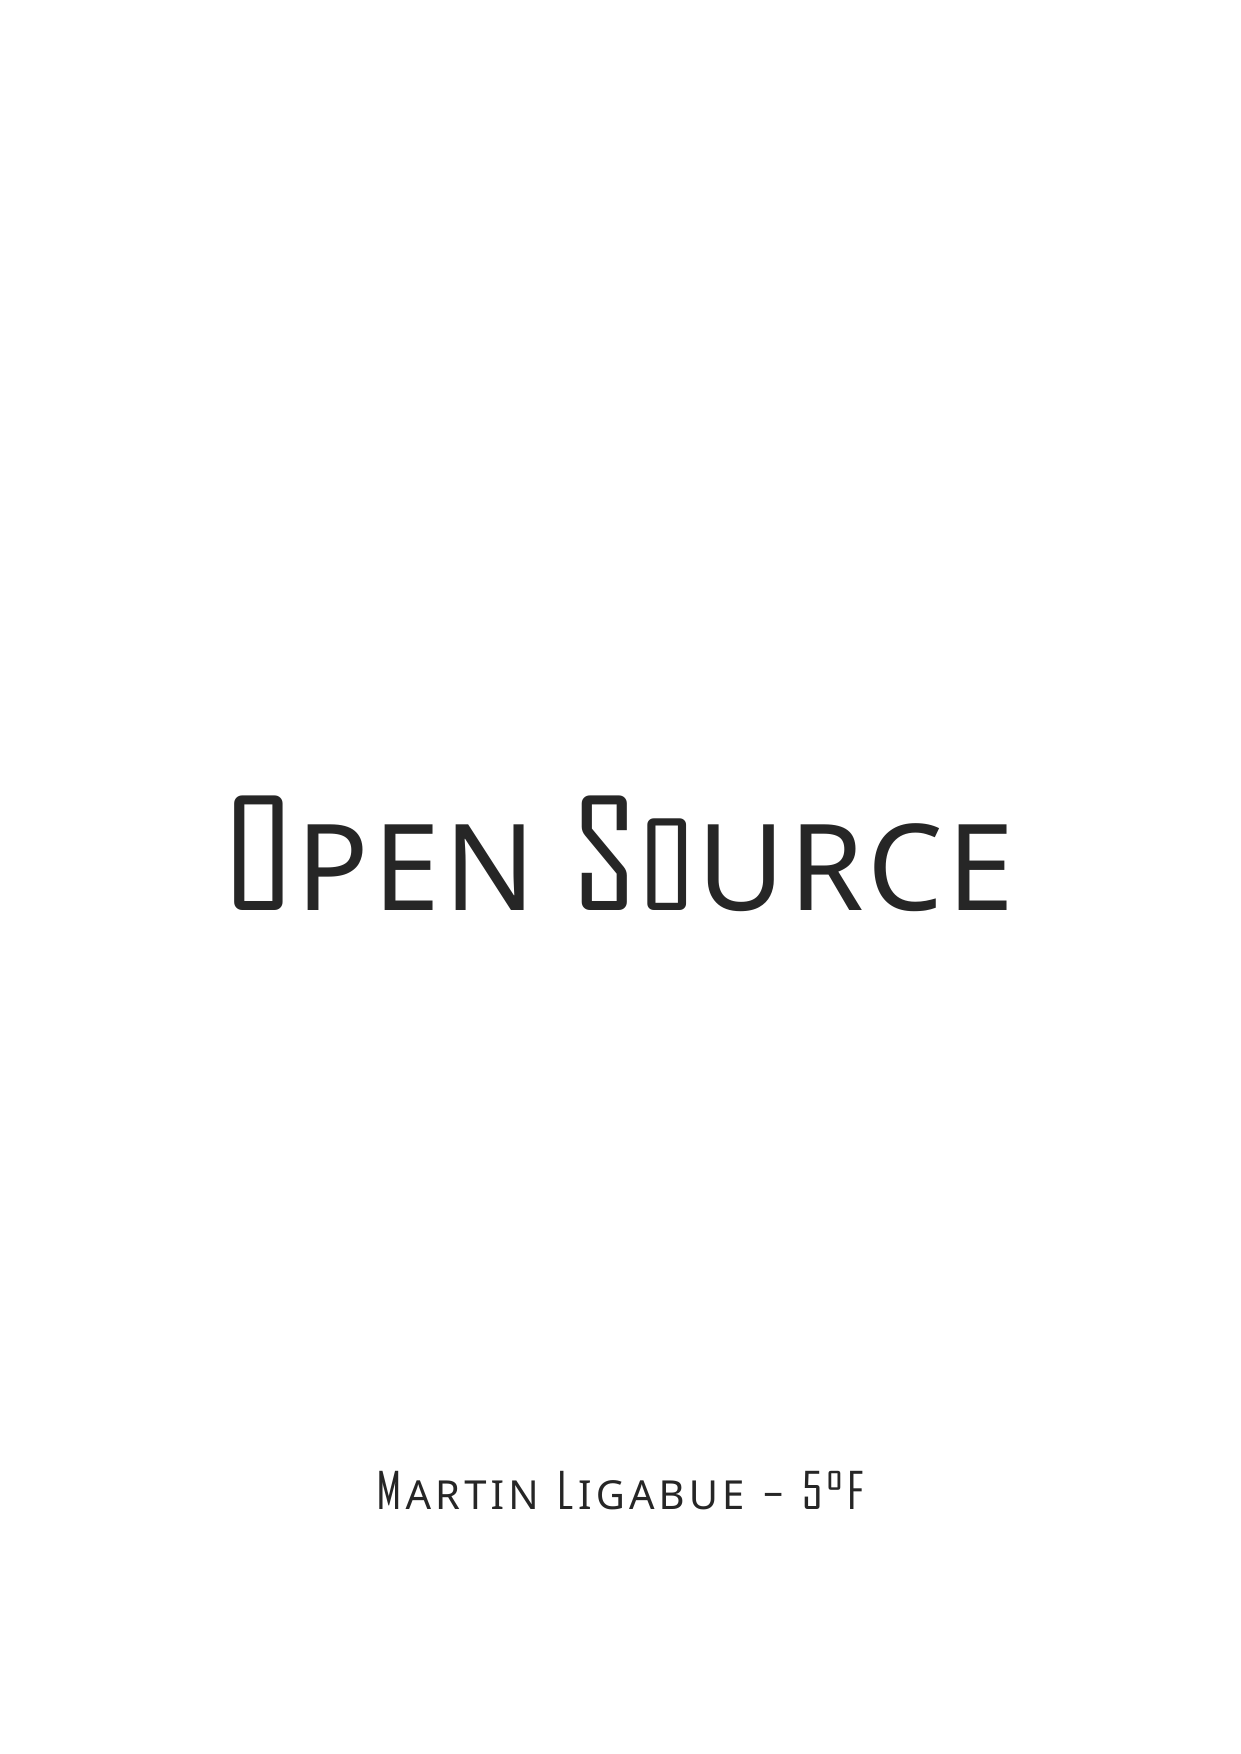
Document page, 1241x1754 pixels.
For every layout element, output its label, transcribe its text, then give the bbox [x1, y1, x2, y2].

text Martin Ligabue – 5°F [118, 1460, 1122, 1519]
title Open Source [118, 762, 1122, 940]
